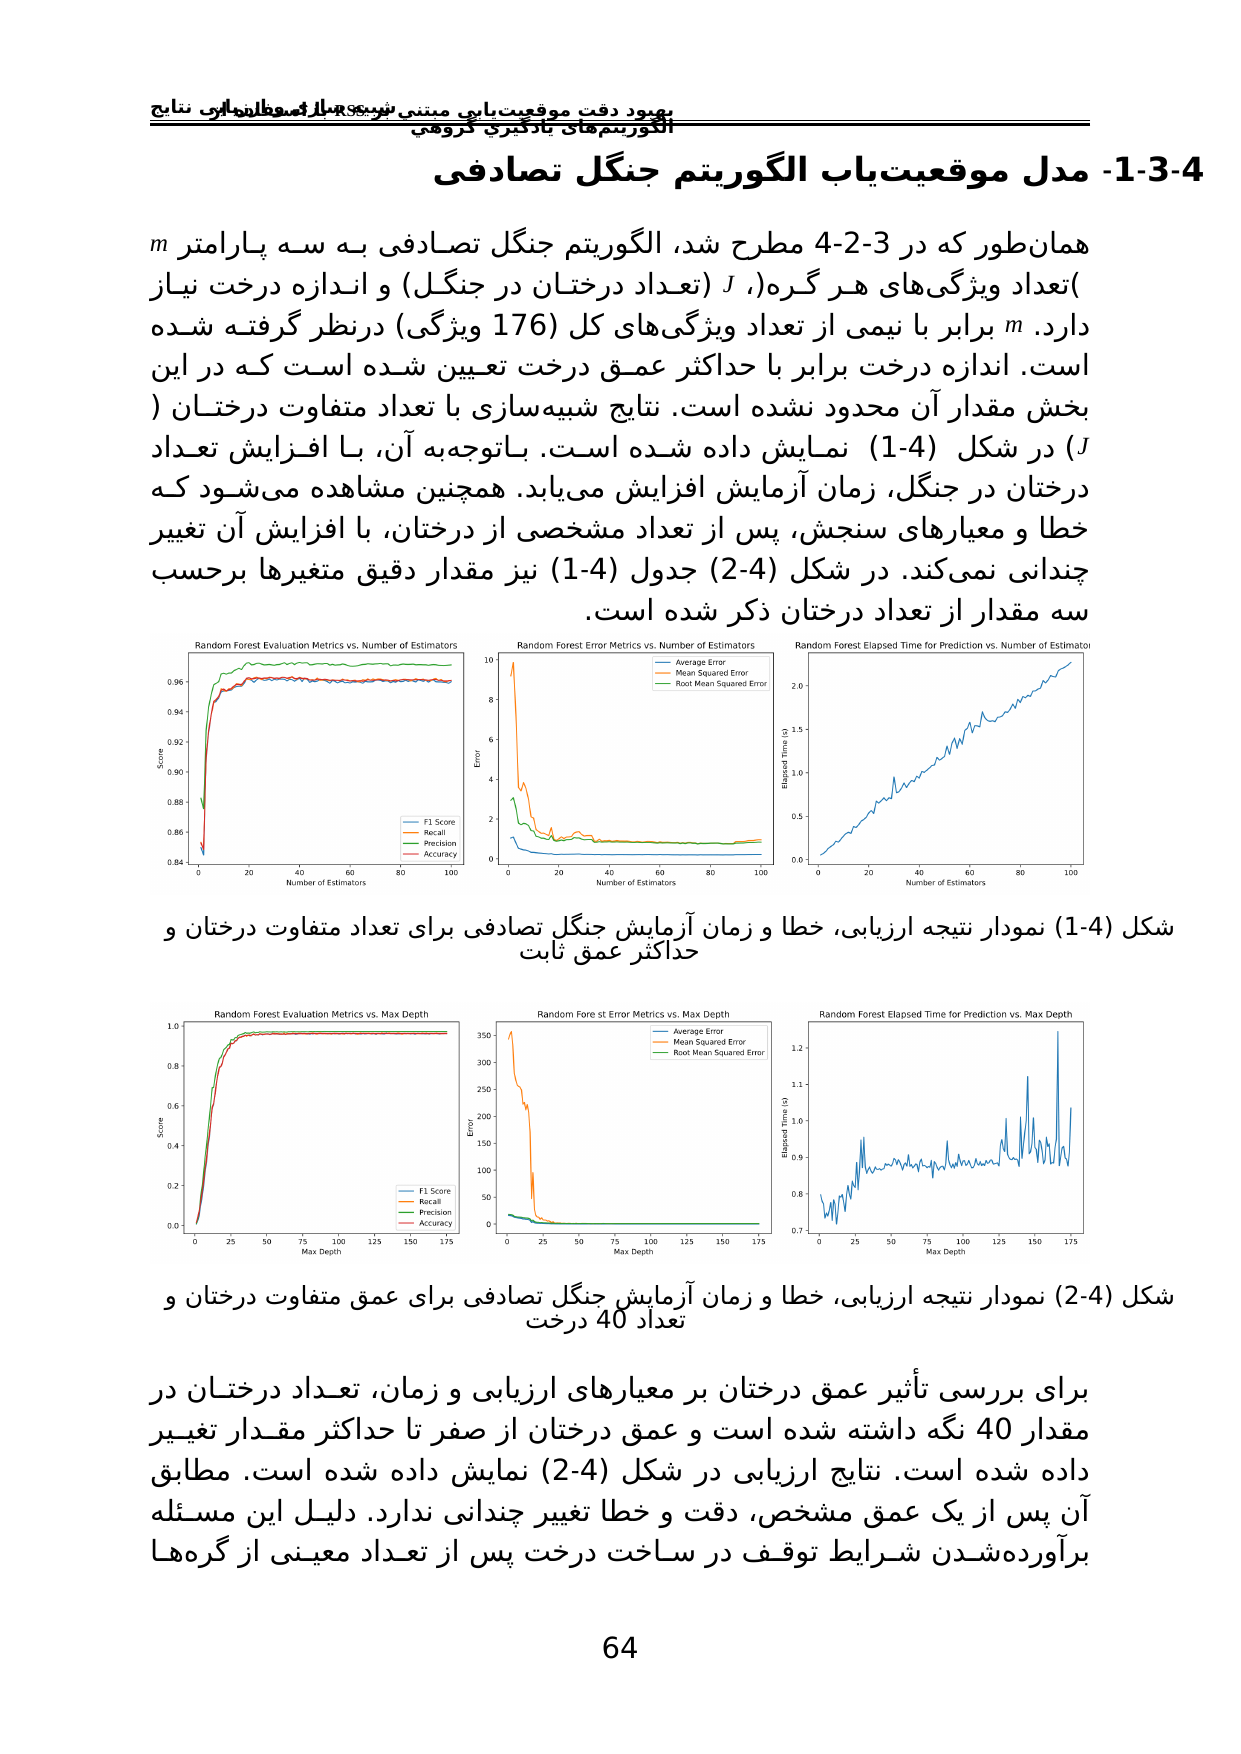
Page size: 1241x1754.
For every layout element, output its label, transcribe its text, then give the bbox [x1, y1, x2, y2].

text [150, 1372, 1090, 1569]
picture [150, 633, 1090, 895]
picture [150, 1002, 1090, 1264]
list مدل موقعیت‌یاب الگوریتم جنگل تصادفی [150, 150, 1090, 189]
text همان‌طور که در 3-2-4 مطرح شد، الگوریتم جنگل تصادفی به سه پارامتر )تعداد ویژگی‌های هر گره(، (تعداد درختان در جنگل) و اندازه درخت نیاز دارد. برابر با نیمی از تعداد ویژگی‌های کل (176 ویژگی) درنظر گرفته شده است. اندازه درخت برابر با حداکثر عمق درخت تعیین شده است که در این بخش مقدار آن محدود نشده است. نتایج شبیه‌سازی با تعداد متفاوت درختان () در ‏شکل (4˗4) نمایش داده شده است. باتوجه‌به‌ آن، با افزایش تعداد درختان در جنگل، زمان آزمایش افزایش می‌یابد. همچنین مشاهده می‌شود که خطا و معیارهای سنجش، پس از تعداد مشخصی از درختان، با افزایش آن تغییر چندانی نمی‌کند. در ‏جدول (4˗3) نیز مقدار دقیق متغیرها برحسب سه مقدار از تعداد درختان ذکر شده است. [150, 226, 1090, 627]
list نمودار نتیجه ارزیابی، خطا و زمان آزمایش جنگل تصادفی برای تعداد متفاوت درختان و حداکثر عمق ثابت [150, 916, 1061, 965]
list نمودار نتیجه ارزیابی، خطا و زمان آزمایش جنگل تصادفی برای عمق متفاوت درختان و تعداد 40 درخت [150, 1285, 1061, 1334]
